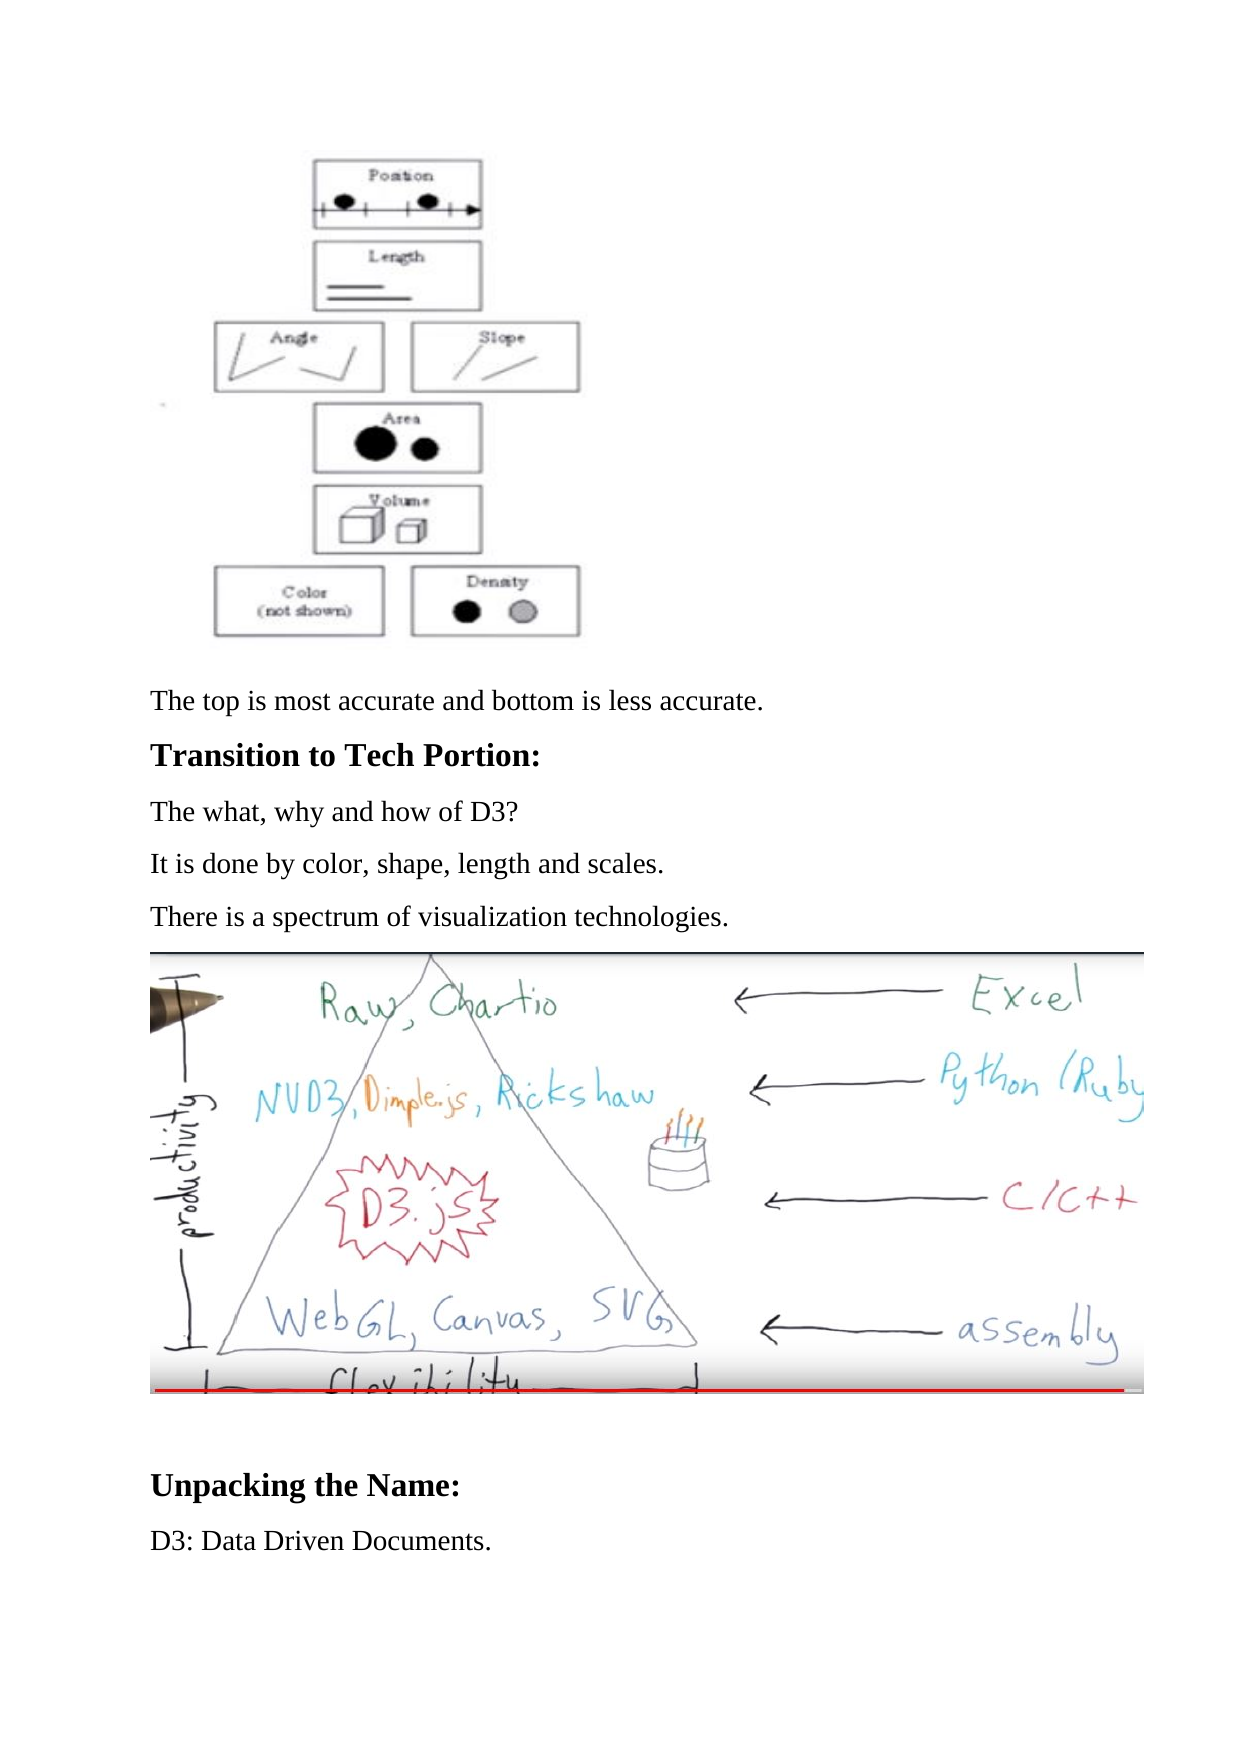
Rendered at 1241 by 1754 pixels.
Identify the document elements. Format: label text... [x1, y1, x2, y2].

text Transition to Tech Portion: [150, 736, 1090, 774]
text Unpacking the Name: [150, 1465, 1090, 1503]
text There is a spectrum of visualization technologies. [150, 899, 1090, 933]
text It is done by color, shape, length and scales. [150, 847, 1090, 880]
text The top is most accurate and bottom is less accurate. [150, 683, 1090, 716]
text D3: Data Driven Documents. [150, 1523, 1090, 1556]
text The what, why and how of D3? [150, 794, 1090, 827]
picture [150, 952, 1144, 1394]
picture [150, 150, 754, 664]
